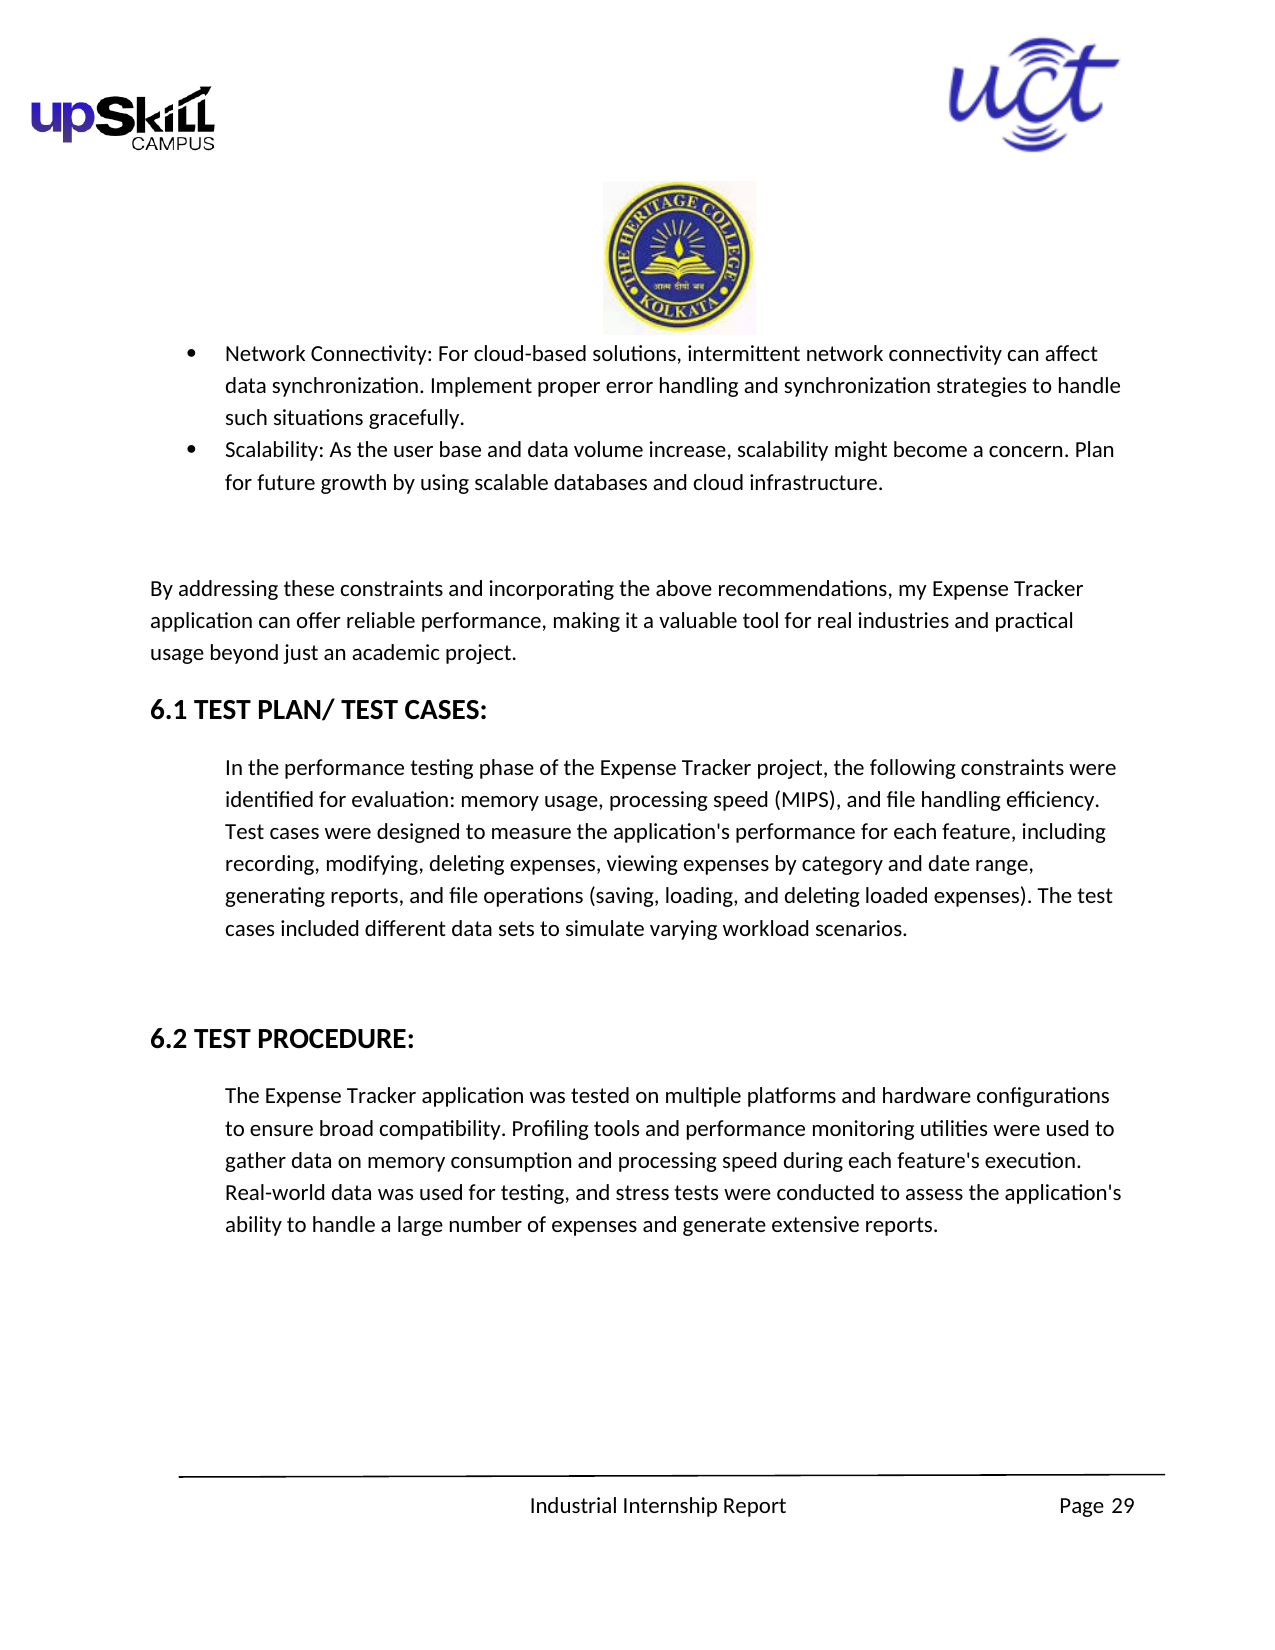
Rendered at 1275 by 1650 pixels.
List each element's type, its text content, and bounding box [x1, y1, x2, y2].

text 6.1 TEST PLAN/ TEST CASES: [150, 691, 1134, 727]
list Network Connectivity: For cloud-based solutions, intermittent network connectivity can affect data synchronization. Implement proper error handling and synchronization strategies to handle such situations gracefully. [187, 339, 1134, 431]
picture [603, 181, 757, 335]
text By addressing these constraints and incorporating the above recommendations, my Expense Tracker application can offer reliable performance, making it a valuable tool for real industries and practical usage beyond just an academic project. [150, 574, 1134, 666]
text 6.2 TEST PROCEDURE: [150, 1020, 1134, 1056]
text In the performance testing phase of the Expense Tracker project, the following constraints were identified for evaluation: memory usage, processing speed (MIPS), and file handling efficiency. Test cases were designed to measure the application's performance for each feature, including recording, modifying, deleting expenses, viewing expenses by category and date range, generating reports, and file operations (saving, loading, and deleting loaded expenses). The test cases included different data sets to simulate varying workload scenarios. [225, 753, 1134, 942]
text The Expense Tracker application was tested on multiple platforms and hardware configurations to ensure broad compatibility. Profiling tools and performance monitoring utilities were used to gather data on memory consumption and processing speed during each feature's execution. Real-world data was used for testing, and stress tests were conducted to assess the application's ability to handle a large number of expenses and generate extensive reports. [225, 1082, 1134, 1238]
picture [946, 28, 1125, 154]
list Scalability: As the user base and data volume increase, scalability might become a concern. Plan for future growth by using scalable databases and cloud infrastructure. [187, 436, 1134, 496]
picture [0, 73, 246, 154]
